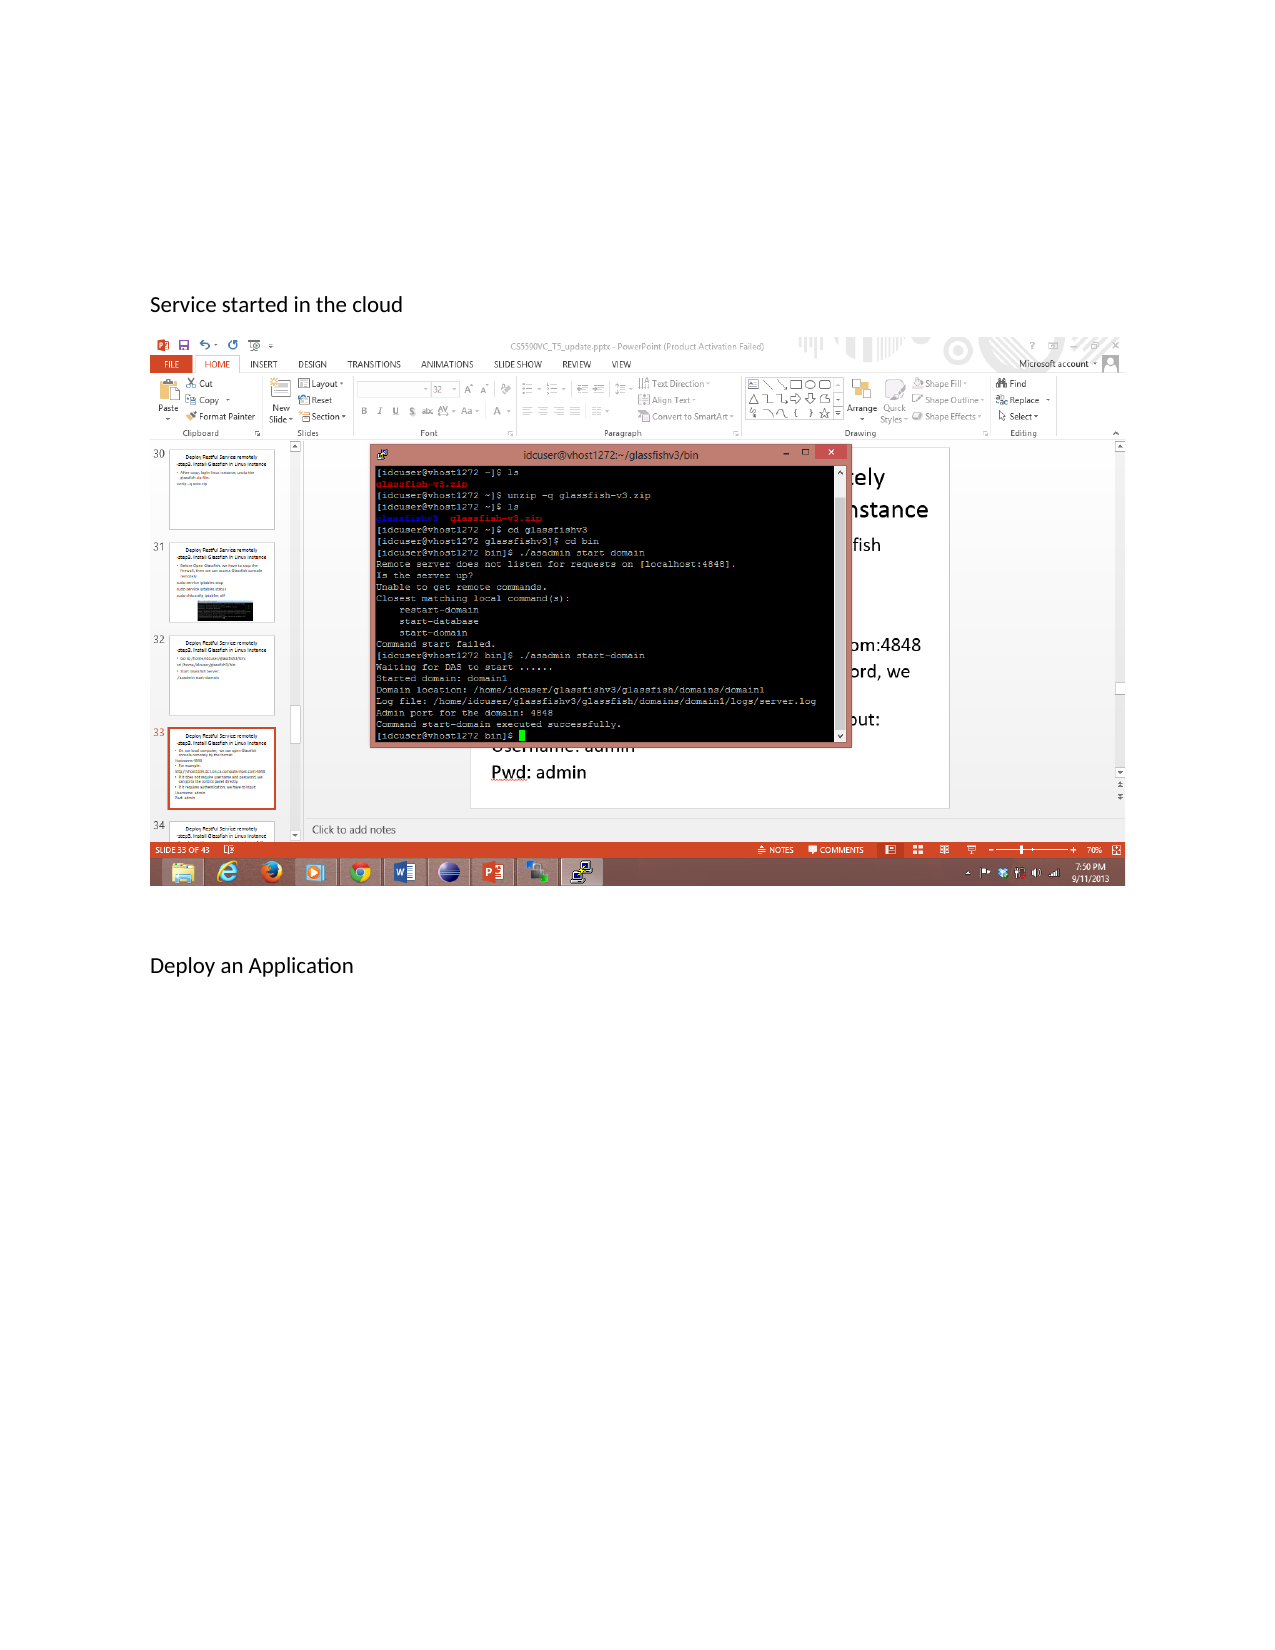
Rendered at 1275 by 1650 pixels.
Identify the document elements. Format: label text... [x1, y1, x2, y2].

text Deploy an Application [150, 951, 1125, 979]
picture [150, 337, 1125, 886]
text Service started in the cloud [150, 291, 1125, 319]
